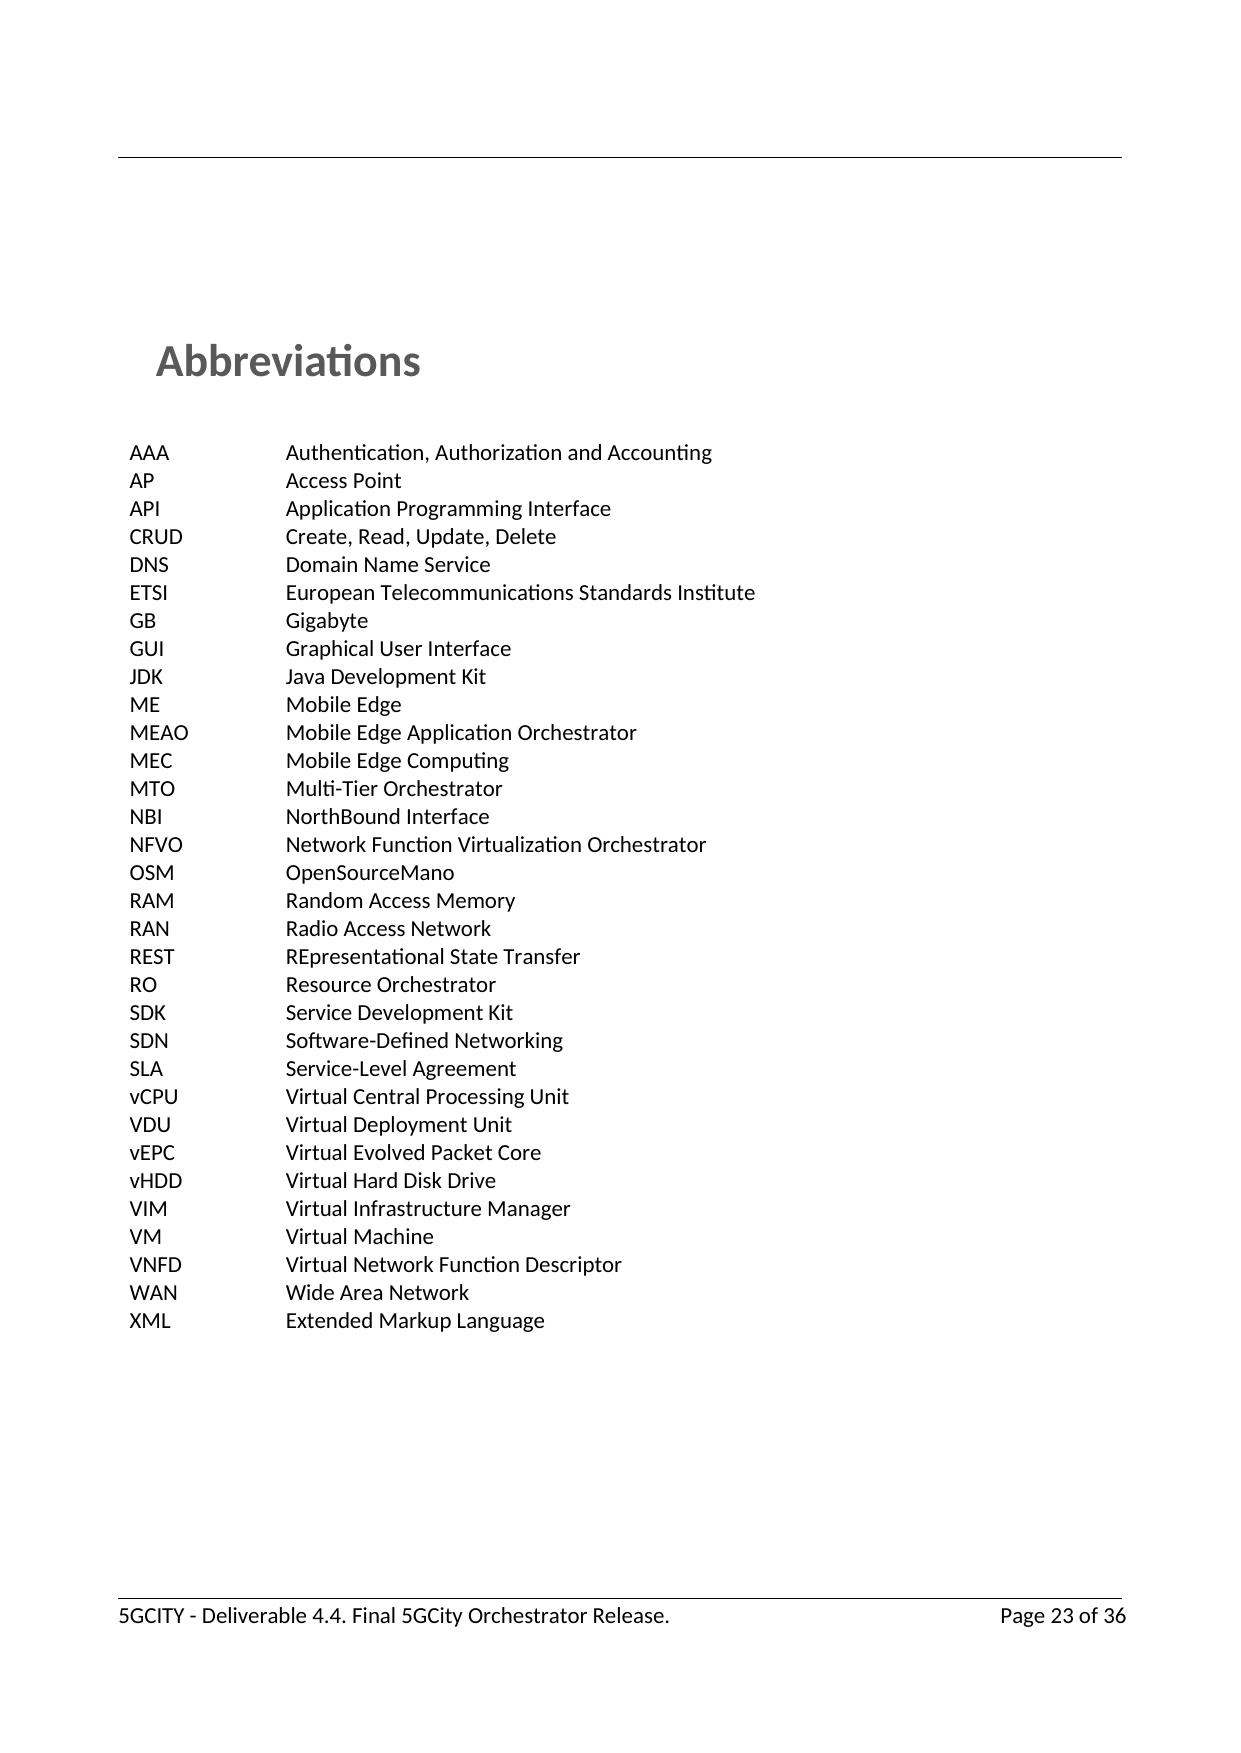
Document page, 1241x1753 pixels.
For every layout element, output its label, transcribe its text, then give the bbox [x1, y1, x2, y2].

table_cell VM [118, 1223, 274, 1250]
table_cell Mobile Edge Computing [274, 746, 851, 774]
table_cell Access Point [274, 466, 851, 494]
table_cell Mobile Edge Application Orchestrator [274, 718, 851, 746]
table_cell AP [118, 466, 274, 494]
table_cell Software-Defined Networking [274, 1026, 851, 1054]
table_cell SDN [118, 1026, 274, 1054]
table_cell VDU [118, 1110, 274, 1138]
table_cell NFVO [118, 830, 274, 858]
table_cell vHDD [118, 1166, 274, 1194]
table_cell Virtual Infrastructure Manager [274, 1194, 851, 1222]
table_cell Resource Orchestrator [274, 970, 851, 998]
table_cell Virtual Deployment Unit [274, 1110, 851, 1138]
table_cell Virtual Central Processing Unit [274, 1082, 851, 1110]
table_cell Wide Area Network [274, 1279, 851, 1306]
table_cell Extended Markup Language [274, 1306, 851, 1334]
table_cell VIM [118, 1194, 274, 1222]
table_cell Service Development Kit [274, 998, 851, 1026]
table_cell WAN [118, 1279, 274, 1306]
table_cell REpresentational State Transfer [274, 942, 851, 970]
table_cell REST [118, 942, 274, 970]
table_cell SLA [118, 1054, 274, 1082]
table_cell Gigabyte [274, 606, 851, 634]
table_cell Virtual Network Function Descriptor [274, 1250, 851, 1278]
table_cell Virtual Machine [274, 1223, 851, 1250]
table_cell OpenSourceMano [274, 858, 851, 886]
table_cell vCPU [118, 1082, 274, 1110]
table_cell Multi-Tier Orchestrator [274, 774, 851, 802]
table_cell Random Access Memory [274, 886, 851, 914]
table_header AAA [118, 438, 274, 466]
table_cell Service-Level Agreement [274, 1054, 851, 1082]
table_cell MTO [118, 774, 274, 802]
table_cell Java Development Kit [274, 662, 851, 690]
table_cell DNS [118, 550, 274, 578]
table_cell Mobile Edge [274, 690, 851, 718]
table_cell OSM [118, 858, 274, 886]
table_header Authentication, Authorization and Accounting [274, 438, 851, 466]
table_cell Domain Name Service [274, 550, 851, 578]
table_cell MEC [118, 746, 274, 774]
table_cell Radio Access Network [274, 914, 851, 942]
table_cell vEPC [118, 1138, 274, 1166]
table_cell VNFD [118, 1250, 274, 1278]
subtitle Abbreviations [156, 332, 1122, 388]
table_cell Application Programming Interface [274, 494, 851, 522]
table_cell JDK [118, 662, 274, 690]
table_cell ME [118, 690, 274, 718]
table_cell API [118, 494, 274, 522]
table_cell ETSI [118, 578, 274, 606]
table_cell Virtual Evolved Packet Core [274, 1138, 851, 1166]
table_cell SDK [118, 998, 274, 1026]
table_cell MEAO [118, 718, 274, 746]
table_cell RAM [118, 886, 274, 914]
table_cell RO [118, 970, 274, 998]
table_cell European Telecommunications Standards Institute [274, 578, 851, 606]
table_cell Virtual Hard Disk Drive [274, 1166, 851, 1194]
table_cell GUI [118, 634, 274, 662]
table_cell Create, Read, Update, Delete [274, 522, 851, 550]
table_cell CRUD [118, 522, 274, 550]
table_cell Graphical User Interface [274, 634, 851, 662]
table_cell GB [118, 606, 274, 634]
table_cell Network Function Virtualization Orchestrator [274, 830, 851, 858]
table_cell NBI [118, 802, 274, 830]
table_cell XML [118, 1306, 274, 1334]
table_cell NorthBound Interface [274, 802, 851, 830]
table_cell RAN [118, 914, 274, 942]
